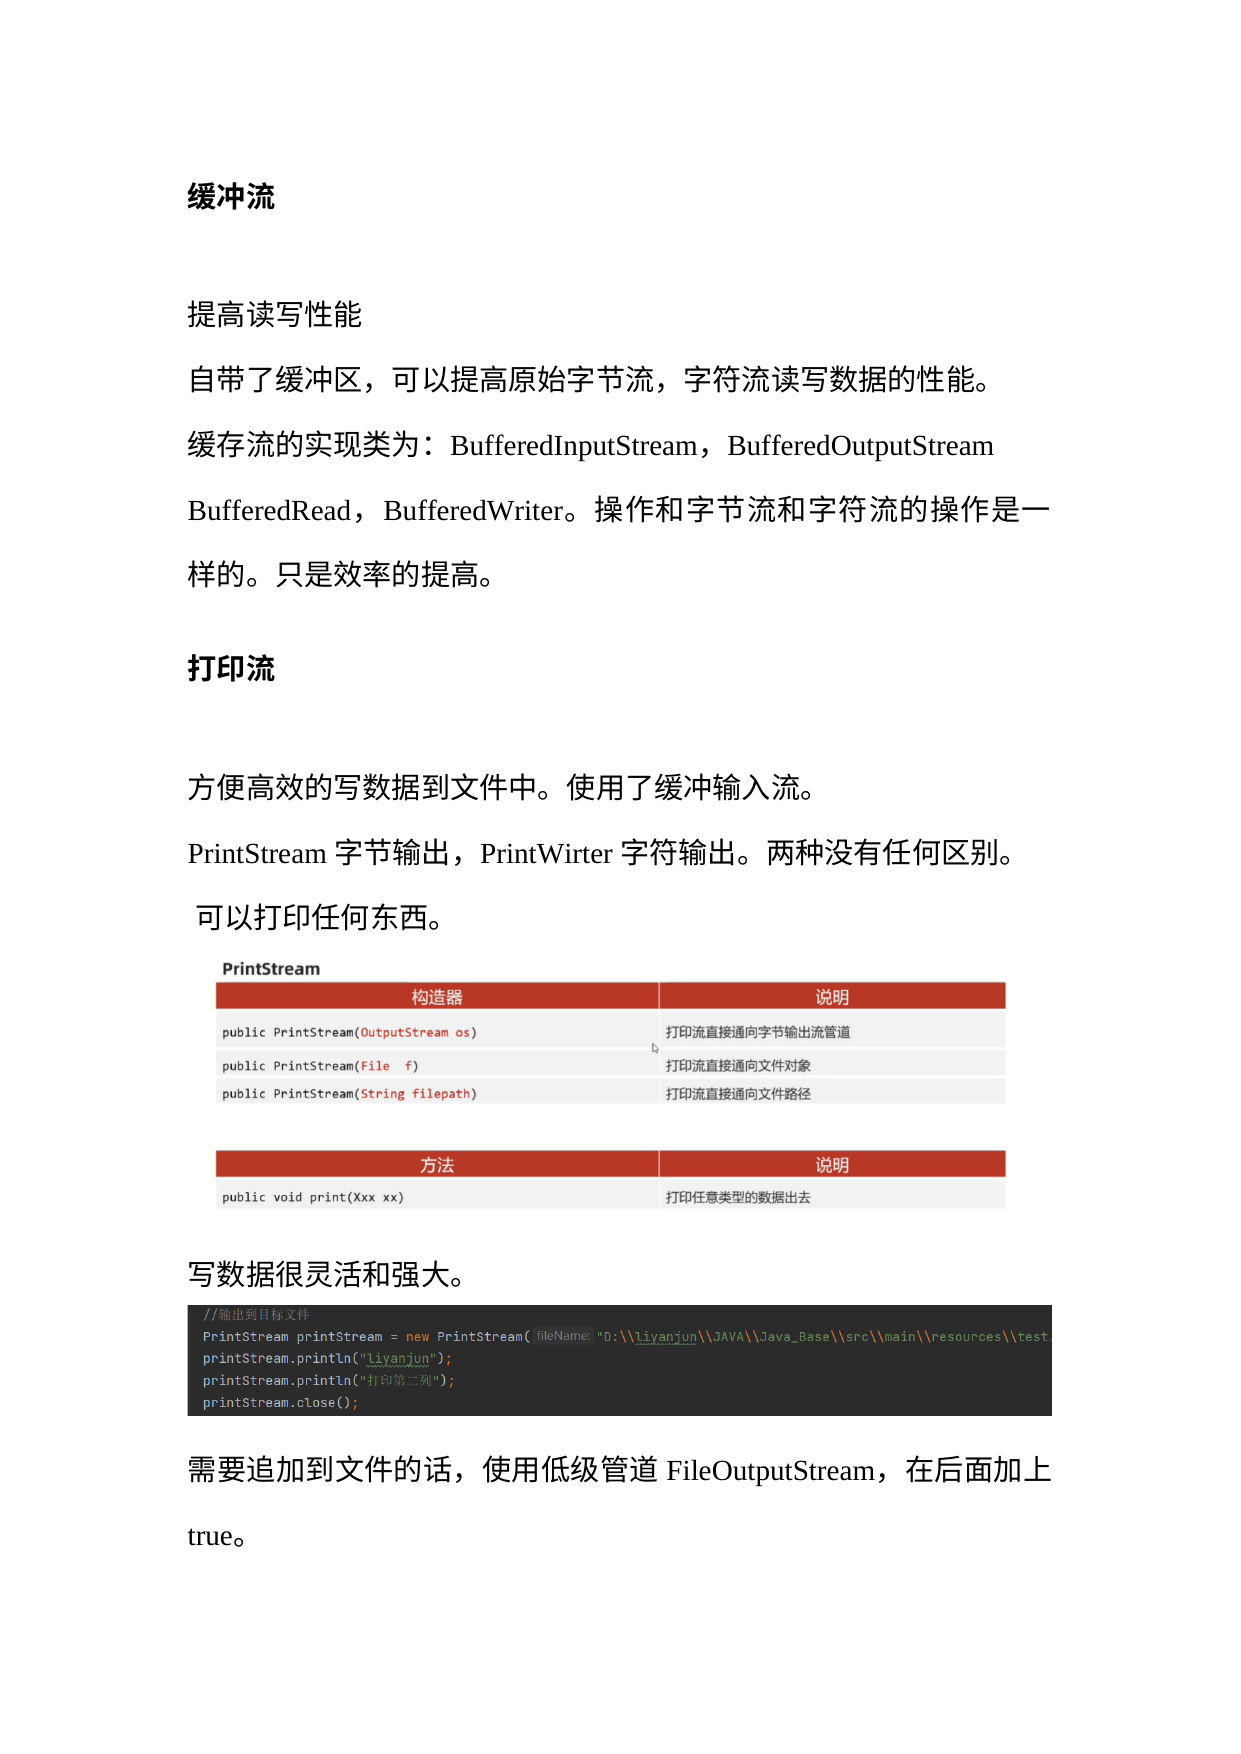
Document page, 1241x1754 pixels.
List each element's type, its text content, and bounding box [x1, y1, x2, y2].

subtitle 缓冲流 [187, 162, 1053, 227]
text PrintStream 字节输出，PrintWirter 字符输出。两种没有任何区别。 [187, 818, 1053, 883]
text 写数据很灵活和强大。 [187, 1241, 1053, 1306]
text 提高读写性能 [187, 280, 1053, 345]
text BufferedRead，BufferedWriter。操作和字节流和字符流的操作是一样的。只是效率的提高。 [187, 475, 1053, 605]
subtitle 打印流 [187, 634, 1053, 699]
text 可以打印任何东西。 [187, 883, 1053, 948]
picture [187, 948, 1053, 1224]
text 需要追加到文件的话，使用低级管道FileOutputStream，在后面加上true。 [187, 1436, 1053, 1566]
text 自带了缓冲区，可以提高原始字节流，字符流读写数据的性能。 [187, 345, 1053, 410]
picture [187, 1305, 1052, 1416]
text 方便高效的写数据到文件中。使用了缓冲输入流。 [187, 753, 1053, 818]
text 缓存流的实现类为：BufferedInputStream，BufferedOutputStream [187, 410, 1053, 475]
